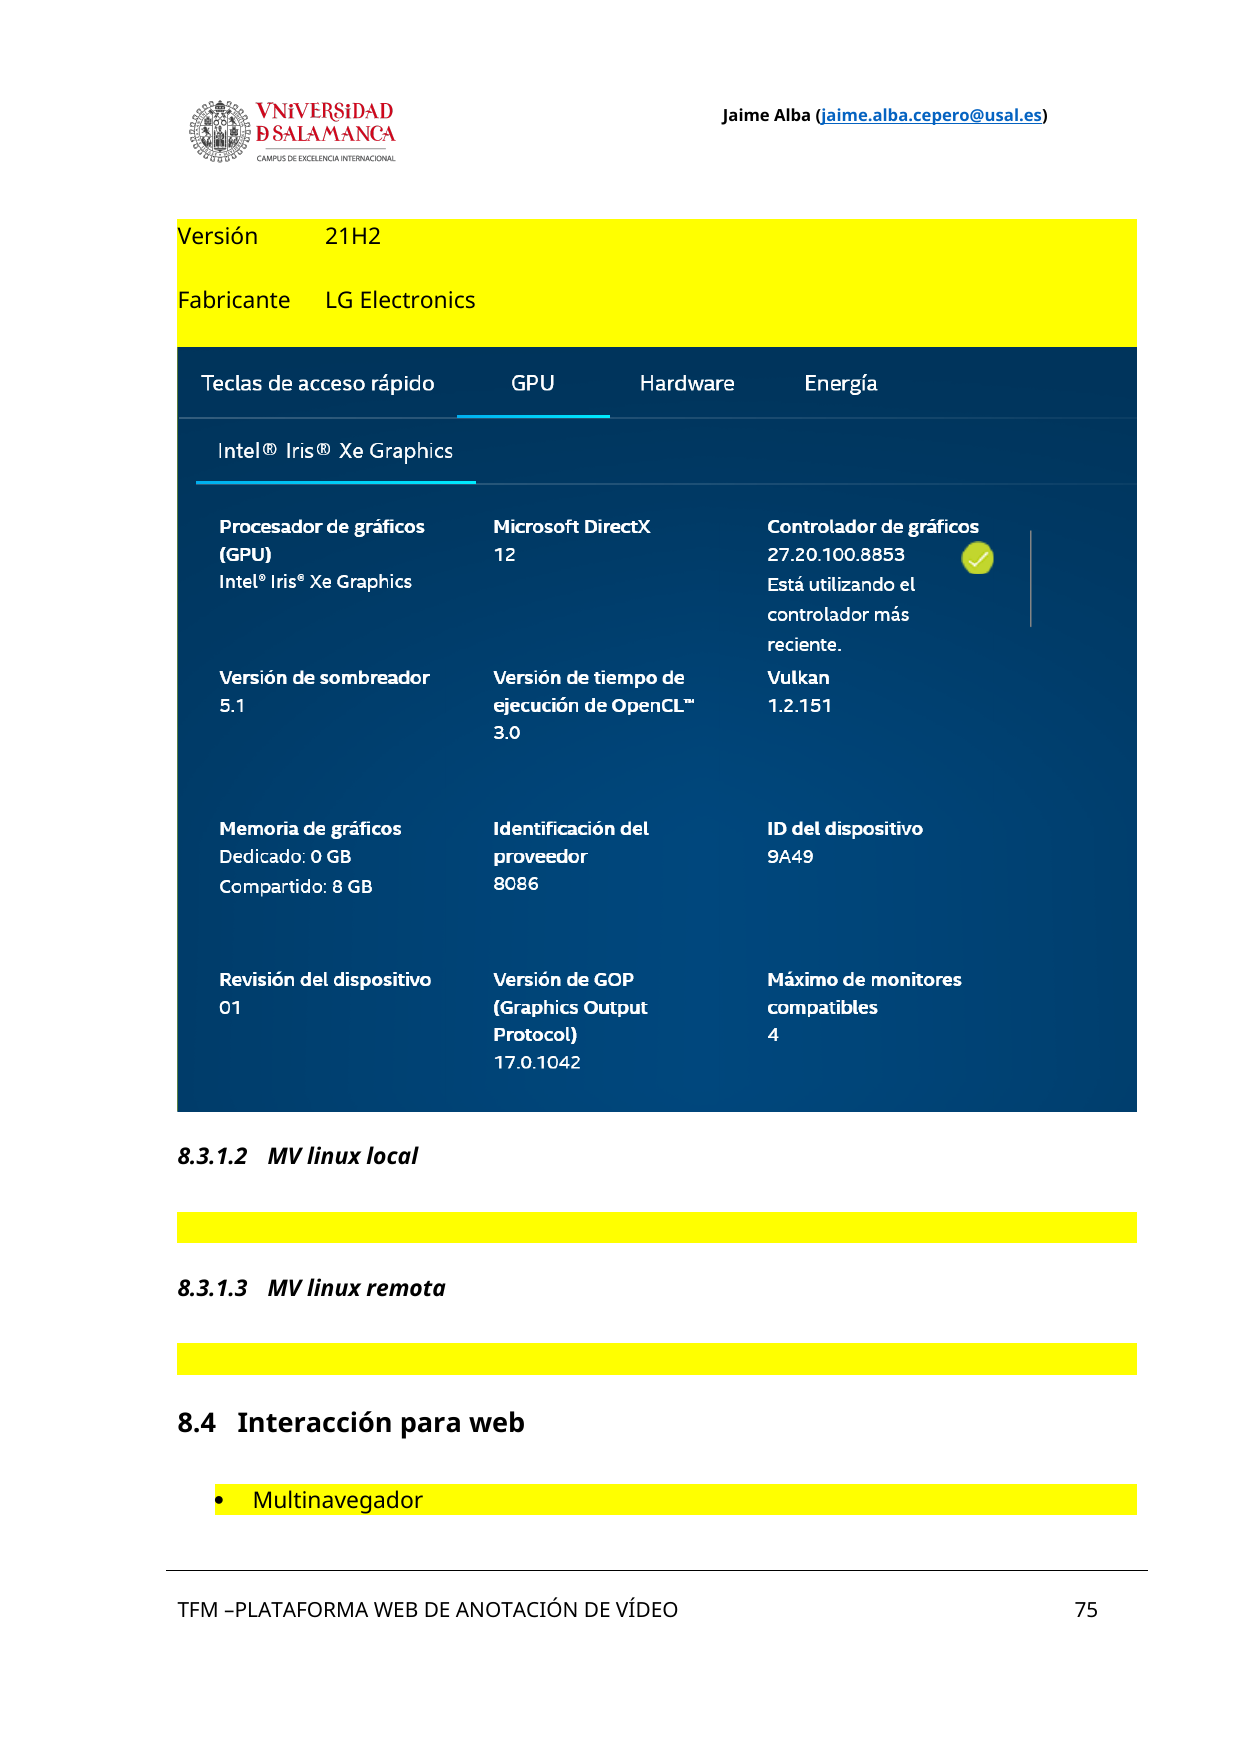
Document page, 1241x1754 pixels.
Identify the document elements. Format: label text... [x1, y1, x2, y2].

subtitle MV linux local [177, 1140, 1137, 1171]
subtitle MV linux remota [177, 1272, 1137, 1303]
list Multinavegador [215, 1484, 1137, 1515]
picture [188, 99, 397, 163]
text Fabricante LG Electronics [177, 284, 1137, 315]
text Versión 21H2 [177, 219, 1137, 251]
picture [177, 347, 1137, 1112]
subtitle Interacción para web [177, 1403, 1137, 1440]
